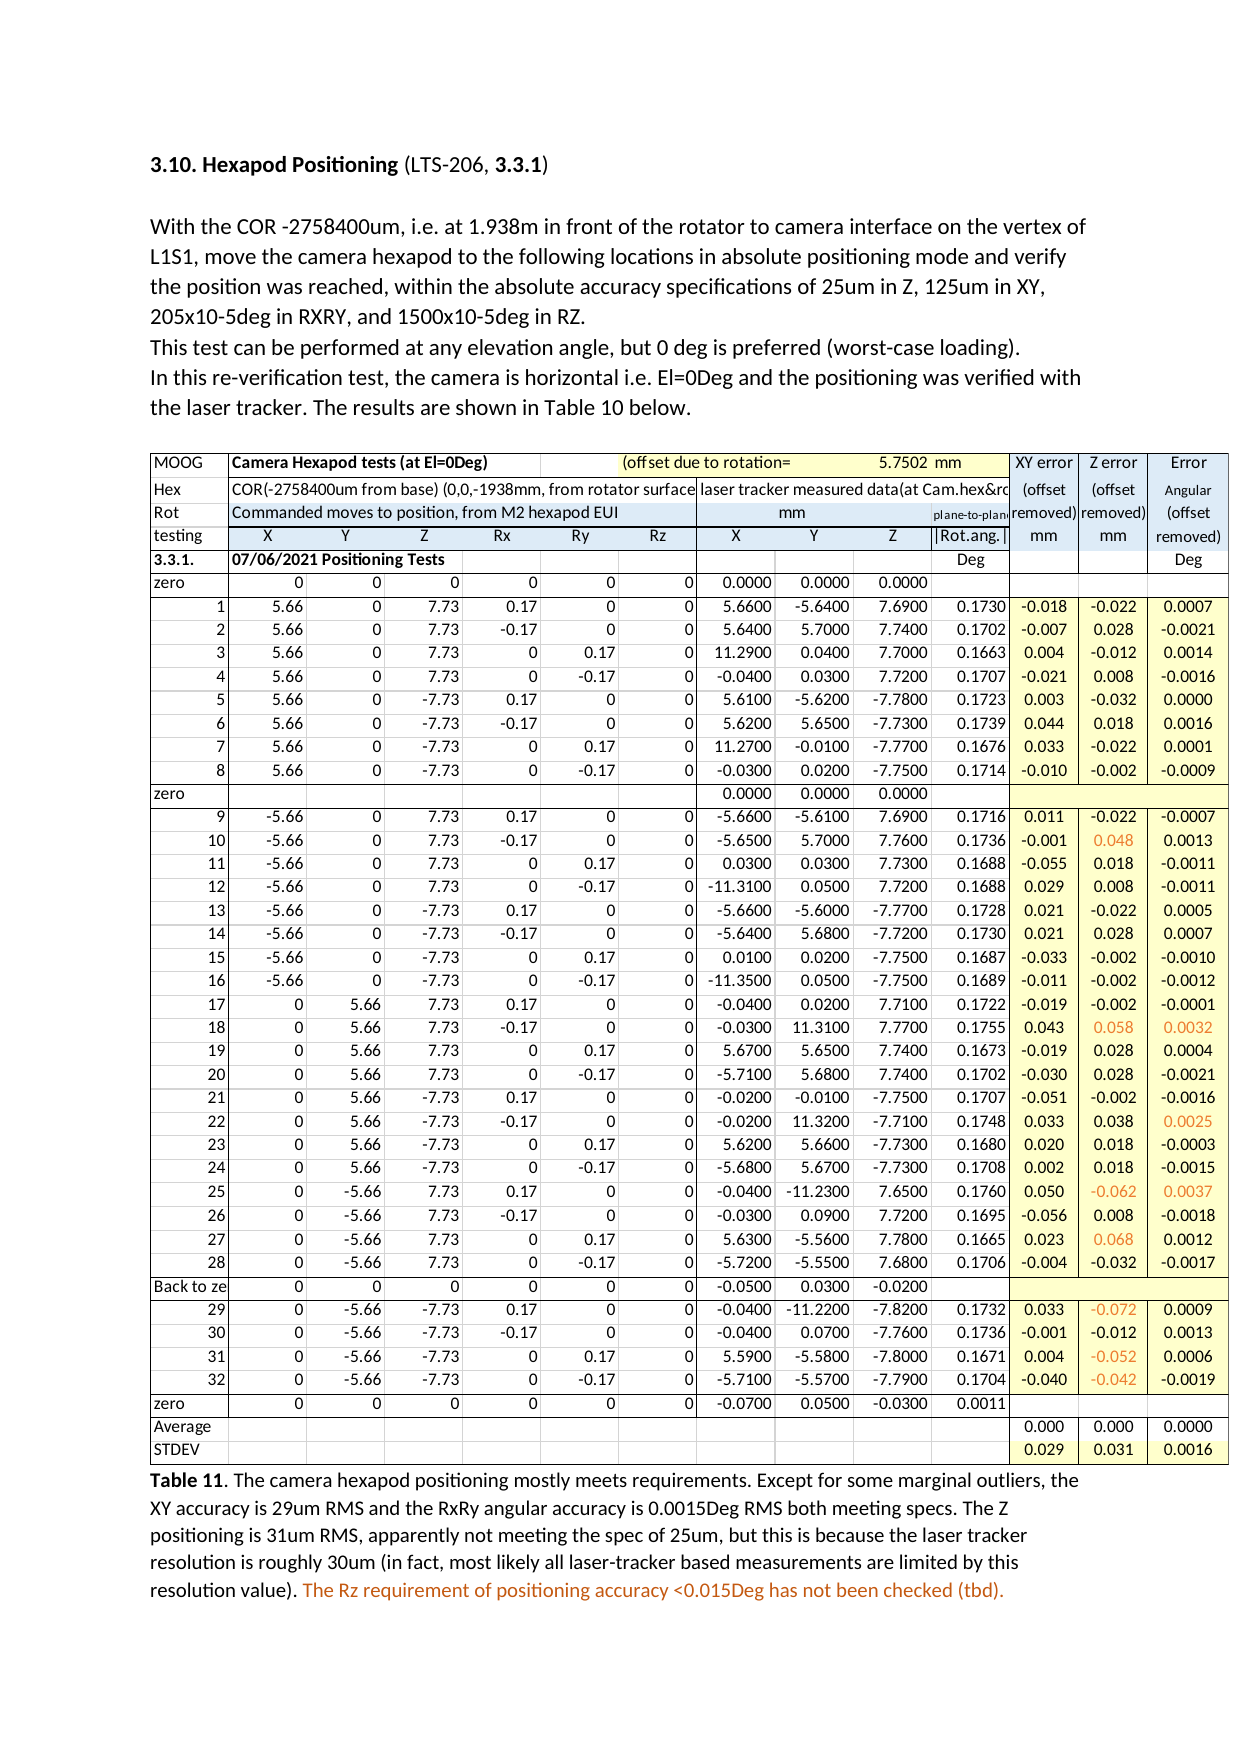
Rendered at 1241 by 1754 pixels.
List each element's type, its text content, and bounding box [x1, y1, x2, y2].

text In this re-verification test, the camera is horizontal i.e. El=0Deg and the positioning was verified with the laser tracker. The results are shown in Table 10 below. [150, 363, 1090, 421]
text 3.10. Hexapod Positioning (LTS-206, 3.3.1) [150, 150, 1090, 178]
text This test can be performed at any elevation angle, but 0 deg is preferred (worst-case loading). [150, 333, 1090, 361]
text With the COR -2758400um, i.e. at 1.938m in front of the rotator to camera interface on the vertex of L1S1, move the camera hexapod to the following locations in absolute positioning mode and verify the position was reached, within the absolute accuracy specifications of 25um in Z, 125um in XY, 205x10-5deg in RXRY, and 1500x10-5deg in RZ. [150, 212, 1090, 330]
text Table 11. The camera hexapod positioning mostly meets requirements. Except for some marginal outliers, the XY accuracy is 29um RMS and the RxRy angular accuracy is 0.0015Deg RMS both meeting specs. The Z positioning is 31um RMS, apparently not meeting the spec of 25um, but this is because the laser tracker resolution is roughly 30um (in fact, most likely all laser-tracker based measurements are limited by this resolution value). The Rz requirement of positioning accuracy <0.015Deg has not been checked (tbd). [150, 1467, 1090, 1602]
